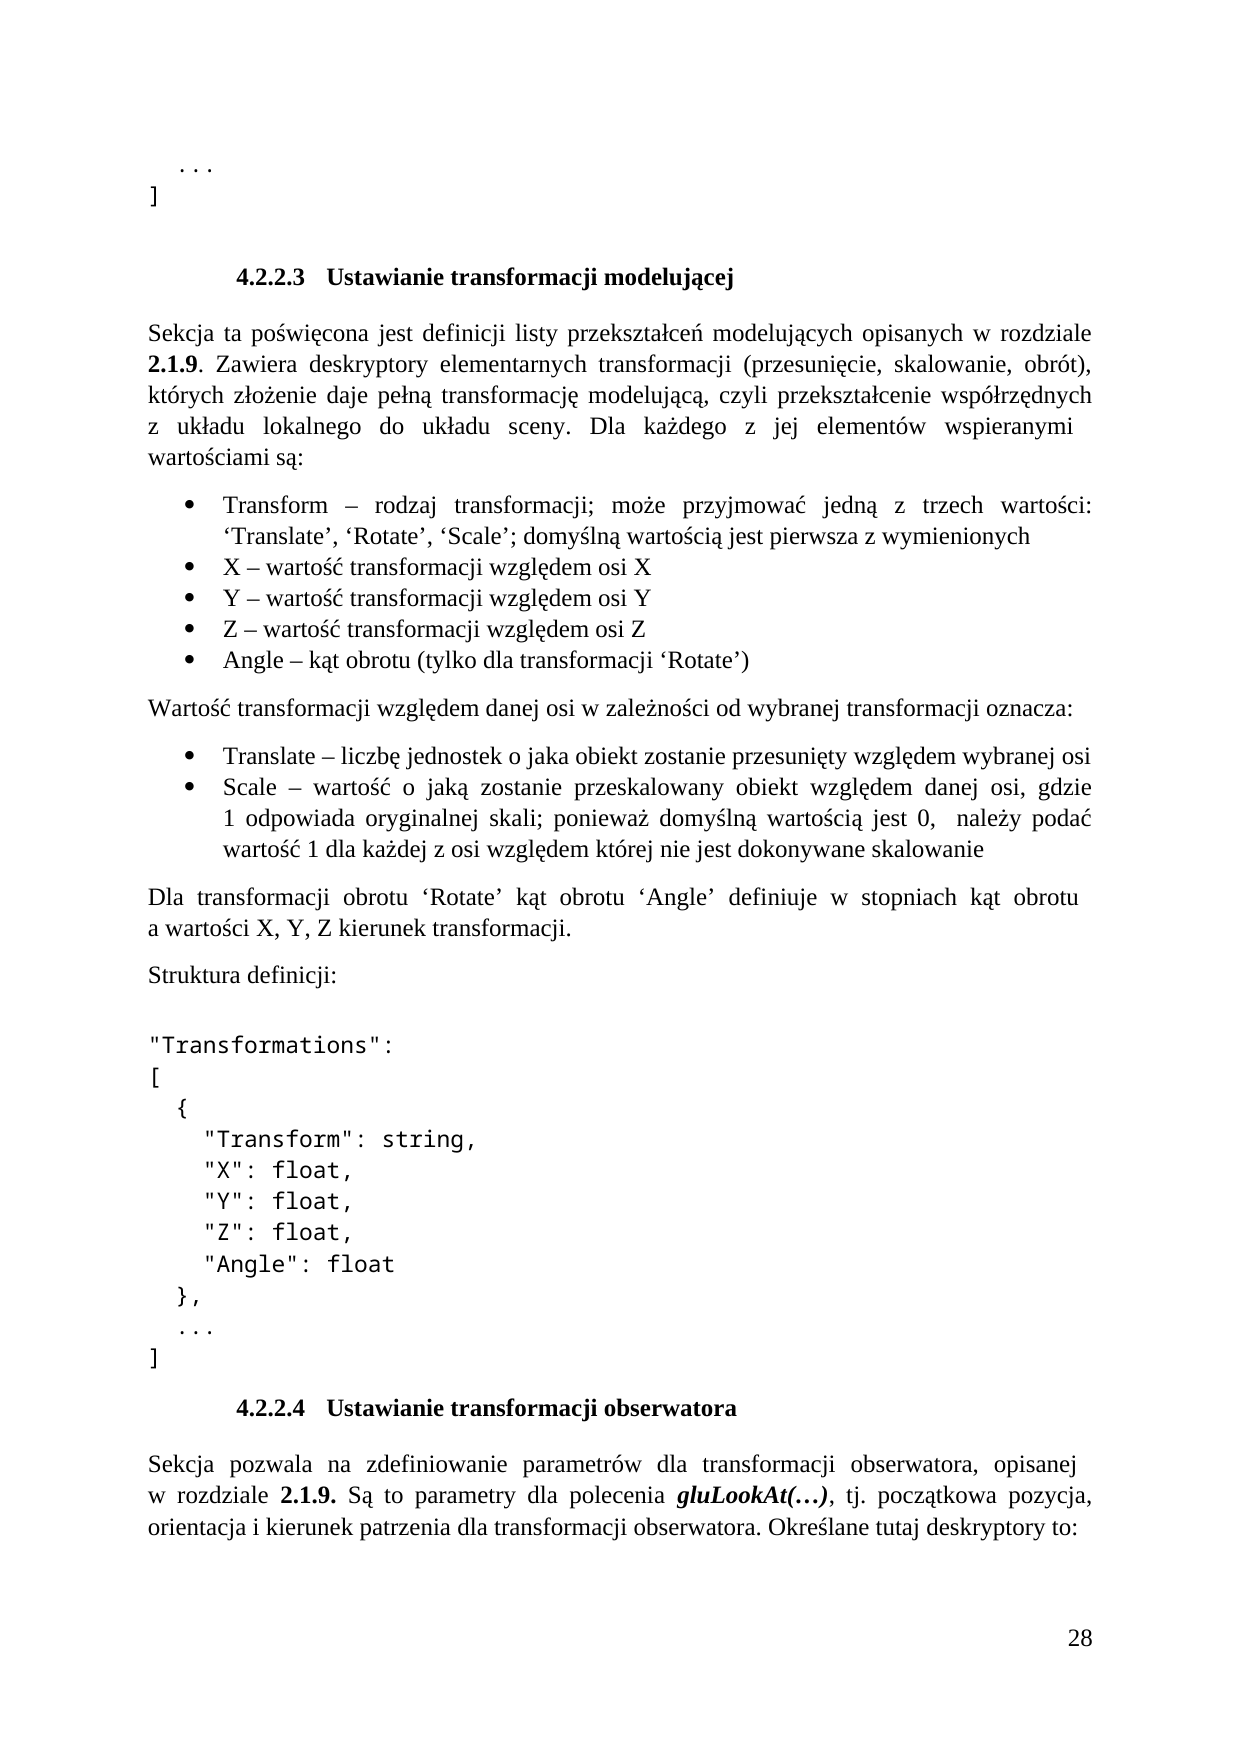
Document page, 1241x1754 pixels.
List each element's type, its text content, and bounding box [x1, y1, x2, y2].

list Z – wartość transformacji względem osi Z [185, 614, 1093, 643]
subtitle Ustawianie transformacji obserwatora [236, 1393, 1093, 1422]
subtitle Ustawianie transformacji modelującej [236, 262, 1093, 291]
text "X": float, [148, 1154, 1093, 1185]
list Transform – rodzaj transformacji; może przyjmować jedną z trzech wartości: ‘Translate’, ‘Rotate’, ‘Scale’; domyślną wartością jest pierwsza z wymienionych [185, 490, 1093, 550]
text "Z": float, [148, 1216, 1093, 1248]
text [ [148, 1060, 1093, 1091]
text Struktura definicji: [148, 960, 1093, 989]
text ] [148, 1341, 1093, 1373]
list Y – wartość transformacji względem osi Y [185, 583, 1093, 612]
list Angle – kąt obrotu (tylko dla transformacji ‘Rotate’) [185, 645, 1093, 674]
text "Transformations": [148, 1029, 1093, 1060]
text { [148, 1091, 1093, 1123]
text Wartość transformacji względem danej osi w zależności od wybranej transformacji oznacza: [148, 693, 1093, 722]
text Dla transformacji obrotu ‘Rotate’ kąt obrotu ‘Angle’ definiuje w stopniach kąt obrotu a wartości X, Y, Z kierunek transformacji. [148, 882, 1093, 941]
list X – wartość transformacji względem osi X [185, 552, 1093, 581]
text "Angle": float [148, 1248, 1093, 1279]
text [148, 148, 1093, 210]
text "Y": float, [148, 1185, 1093, 1216]
list Translate – liczbę jednostek o jaka obiekt zostanie przesunięty względem wybranej osi [185, 741, 1093, 769]
text Sekcja pozwala na zdefiniowanie parametrów dla transformacji obserwatora, opisanej w rozdziale 2.1.9. Są to parametry dla polecenia gluLookAt(…), tj. początkowa pozycja, orientacja i kierunek patrzenia dla transformacji obserwatora. Określane tutaj deskryptory to: [148, 1449, 1093, 1540]
text }, [148, 1279, 1093, 1310]
text "Transform": string, [148, 1123, 1093, 1154]
text ... [148, 1310, 1093, 1341]
text Sekcja ta poświęcona jest definicji listy przekształceń modelujących opisanych w rozdziale 2.1.9. Zawiera deskryptory elementarnych transformacji (przesunięcie, skalowanie, obrót), których złożenie daje pełną transformację modelującą, czyli przekształcenie współrzędnych z układu lokalnego do układu sceny. Dla każdego z jej elementów wspieranymi wartościami są: [148, 318, 1093, 471]
list Scale – wartość o jaką zostanie przeskalowany obiekt względem danej osi, gdzie 1 odpowiada oryginalnej skali; ponieważ domyślną wartością jest 0, należy podać wartość 1 dla każdej z osi względem której nie jest dokonywane skalowanie [185, 772, 1093, 863]
